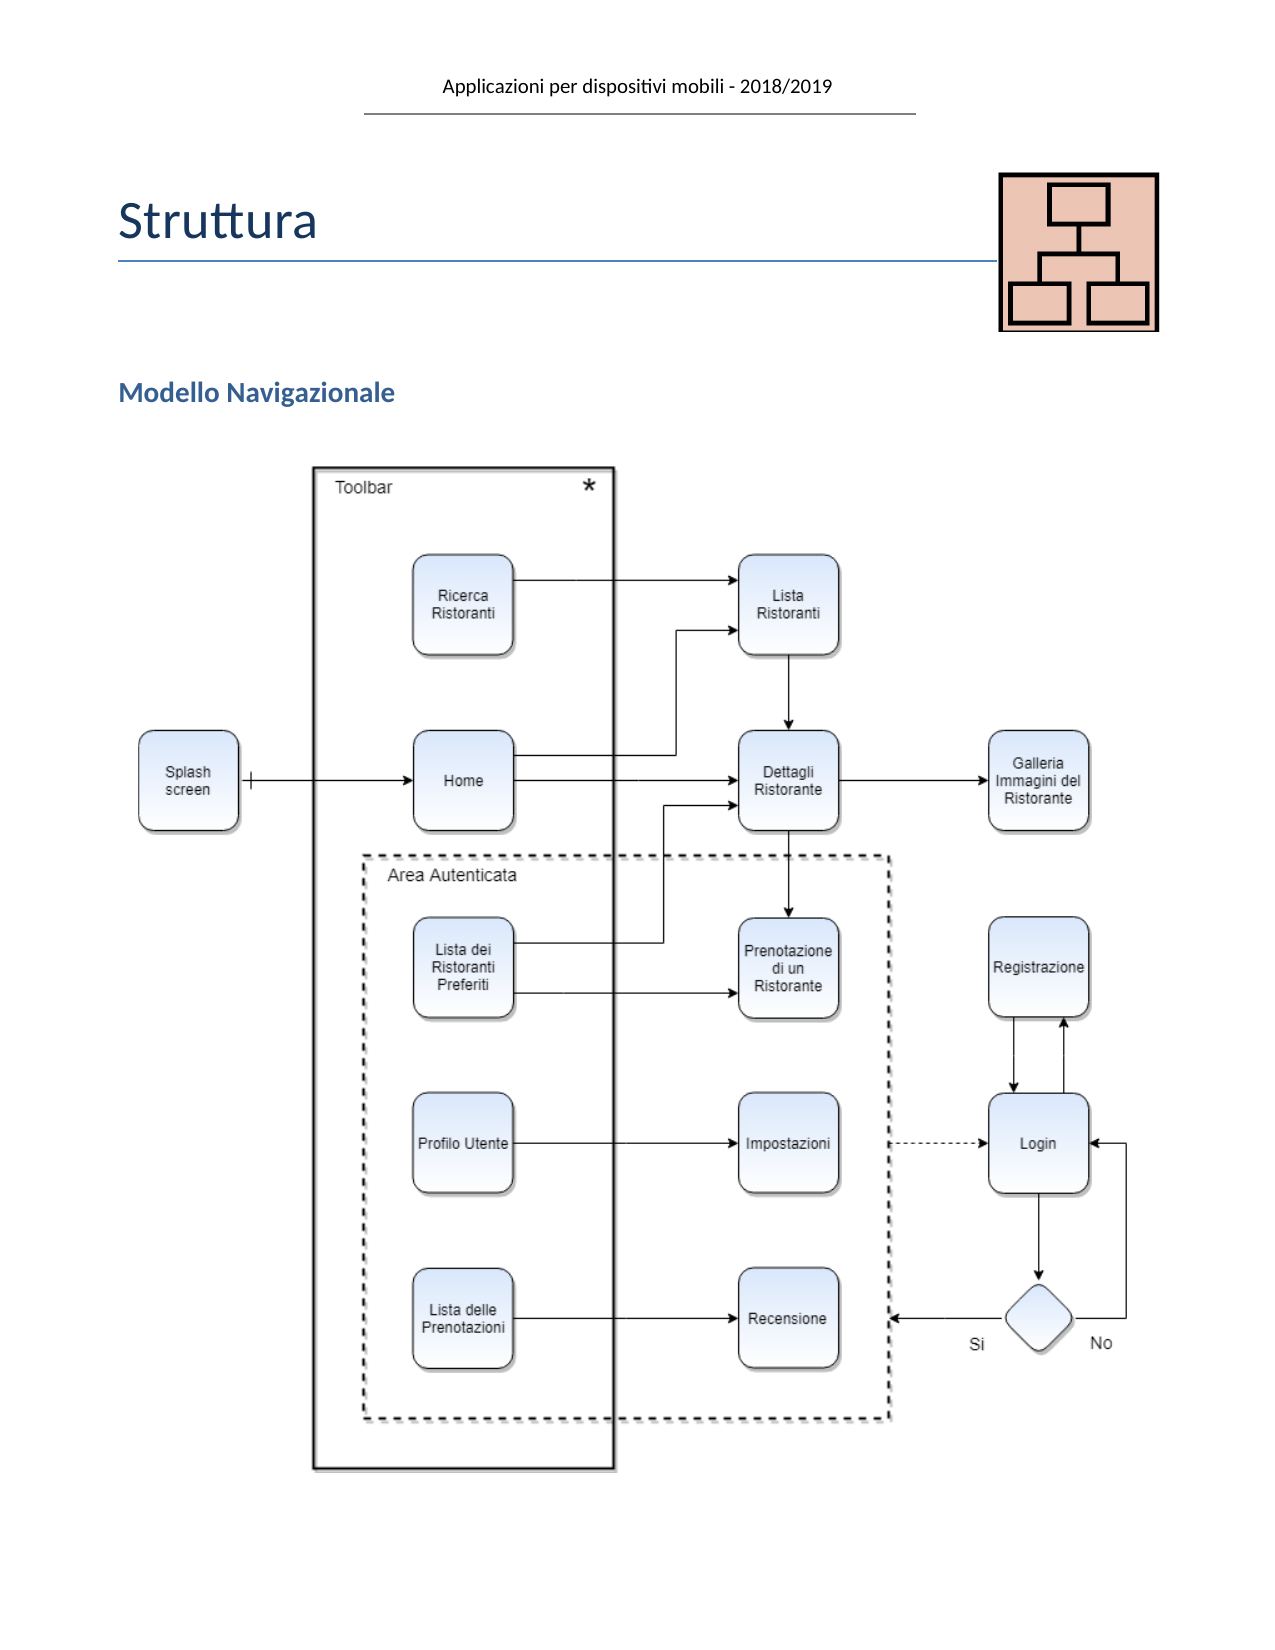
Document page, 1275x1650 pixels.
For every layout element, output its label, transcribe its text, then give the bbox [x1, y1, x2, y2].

picture [997, 171, 1160, 332]
picture [138, 466, 1137, 1473]
title Struttura [118, 185, 997, 260]
subtitle Modello Navigazionale [118, 374, 1157, 409]
